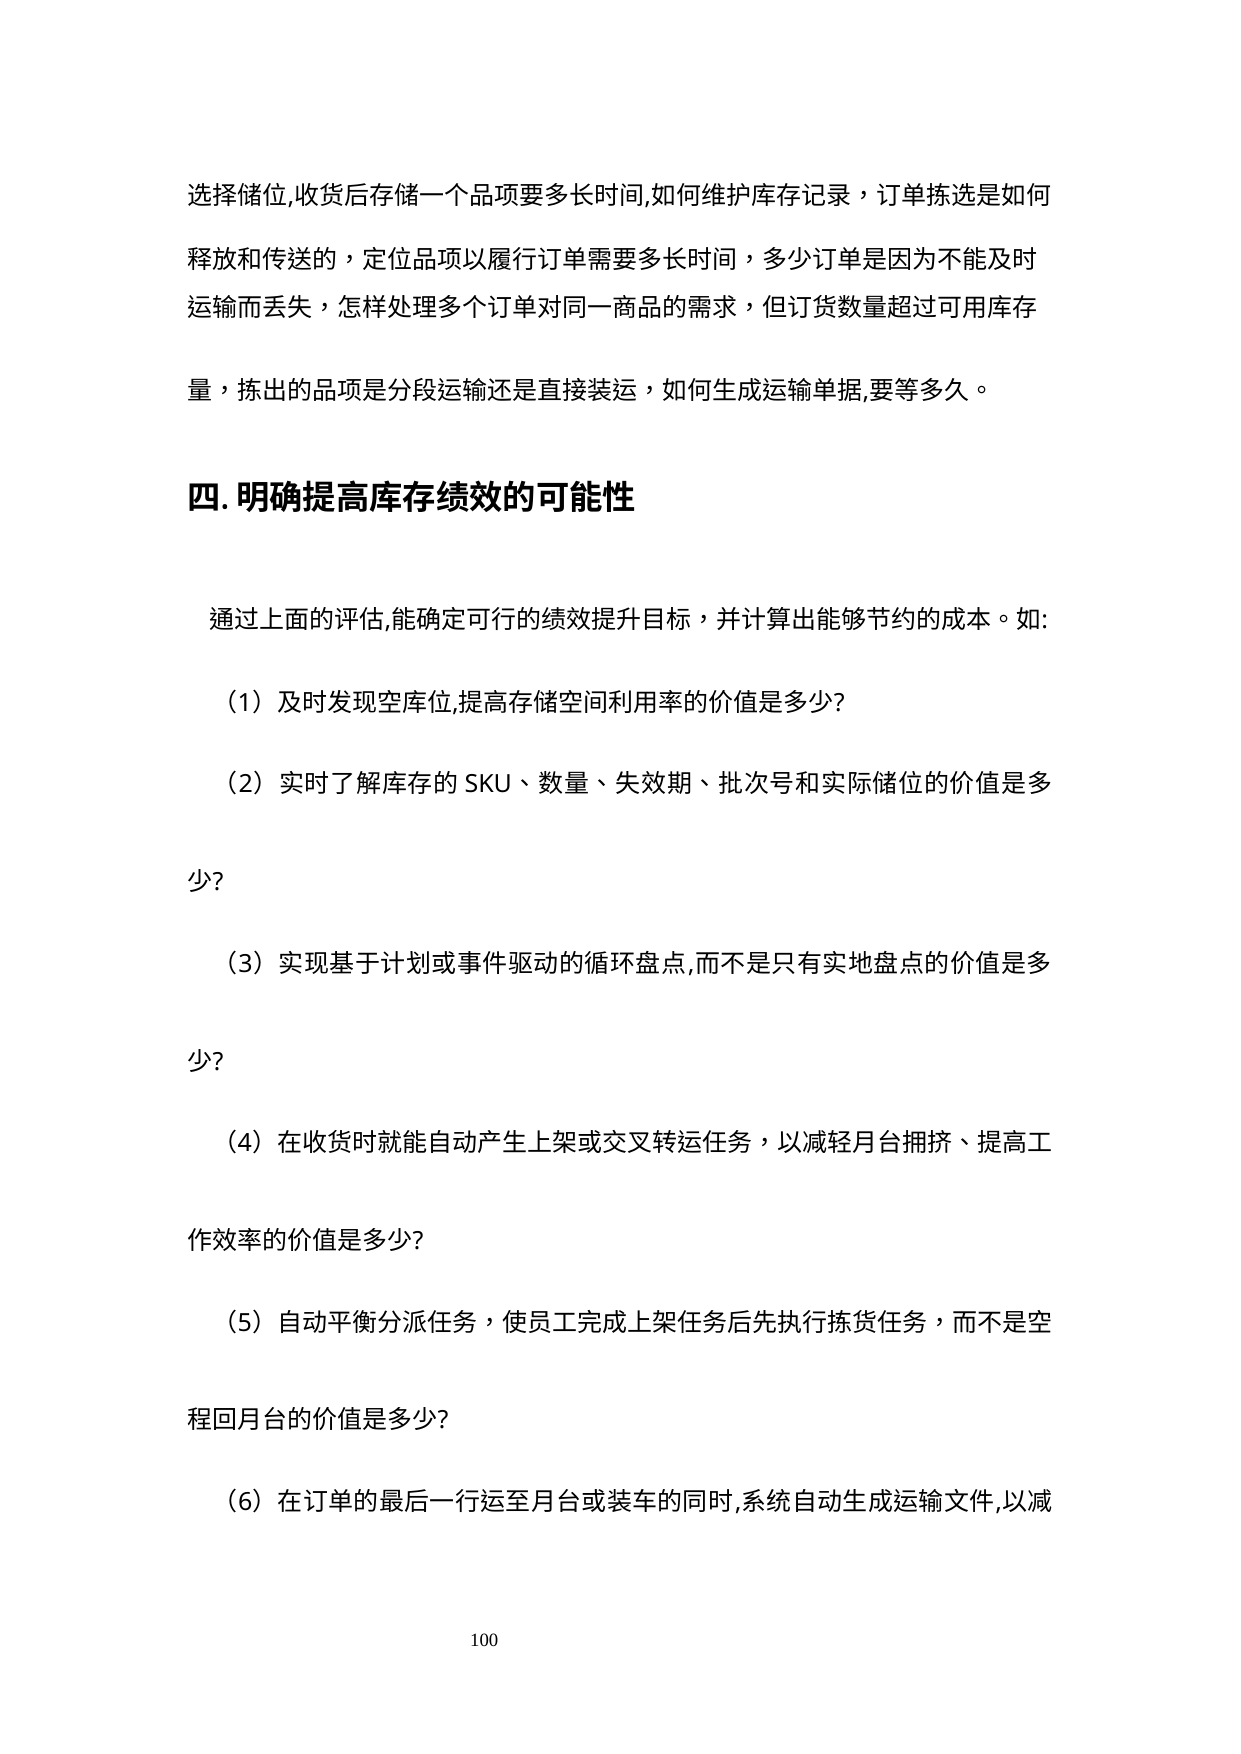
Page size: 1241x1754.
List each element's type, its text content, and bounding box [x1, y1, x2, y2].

text 通过上面的评估,能确定可行的绩效提升目标，并计算出能够节约的成本。如: [187, 587, 1053, 652]
text （2）实时了解库存的SKU、数量、失效期、批次号和实际储位的价值是多少? [187, 751, 1053, 913]
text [187, 162, 1053, 422]
text （5）自动平衡分派任务，使员工完成上架任务后先执行拣货任务，而不是空程回月台的价值是多少? [187, 1289, 1053, 1452]
text （1）及时发现空库位,提高存储空间利用率的价值是多少? [187, 669, 1053, 734]
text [187, 1469, 1053, 1534]
subtitle 四. 明确提高库存绩效的可能性 [187, 466, 1053, 531]
text （3）实现基于计划或事件驱动的循环盘点,而不是只有实地盘点的价值是多少? [187, 930, 1053, 1093]
text （4）在收货时就能自动产生上架或交叉转运任务，以减轻月台拥挤、提高工作效率的价值是多少? [187, 1110, 1053, 1272]
